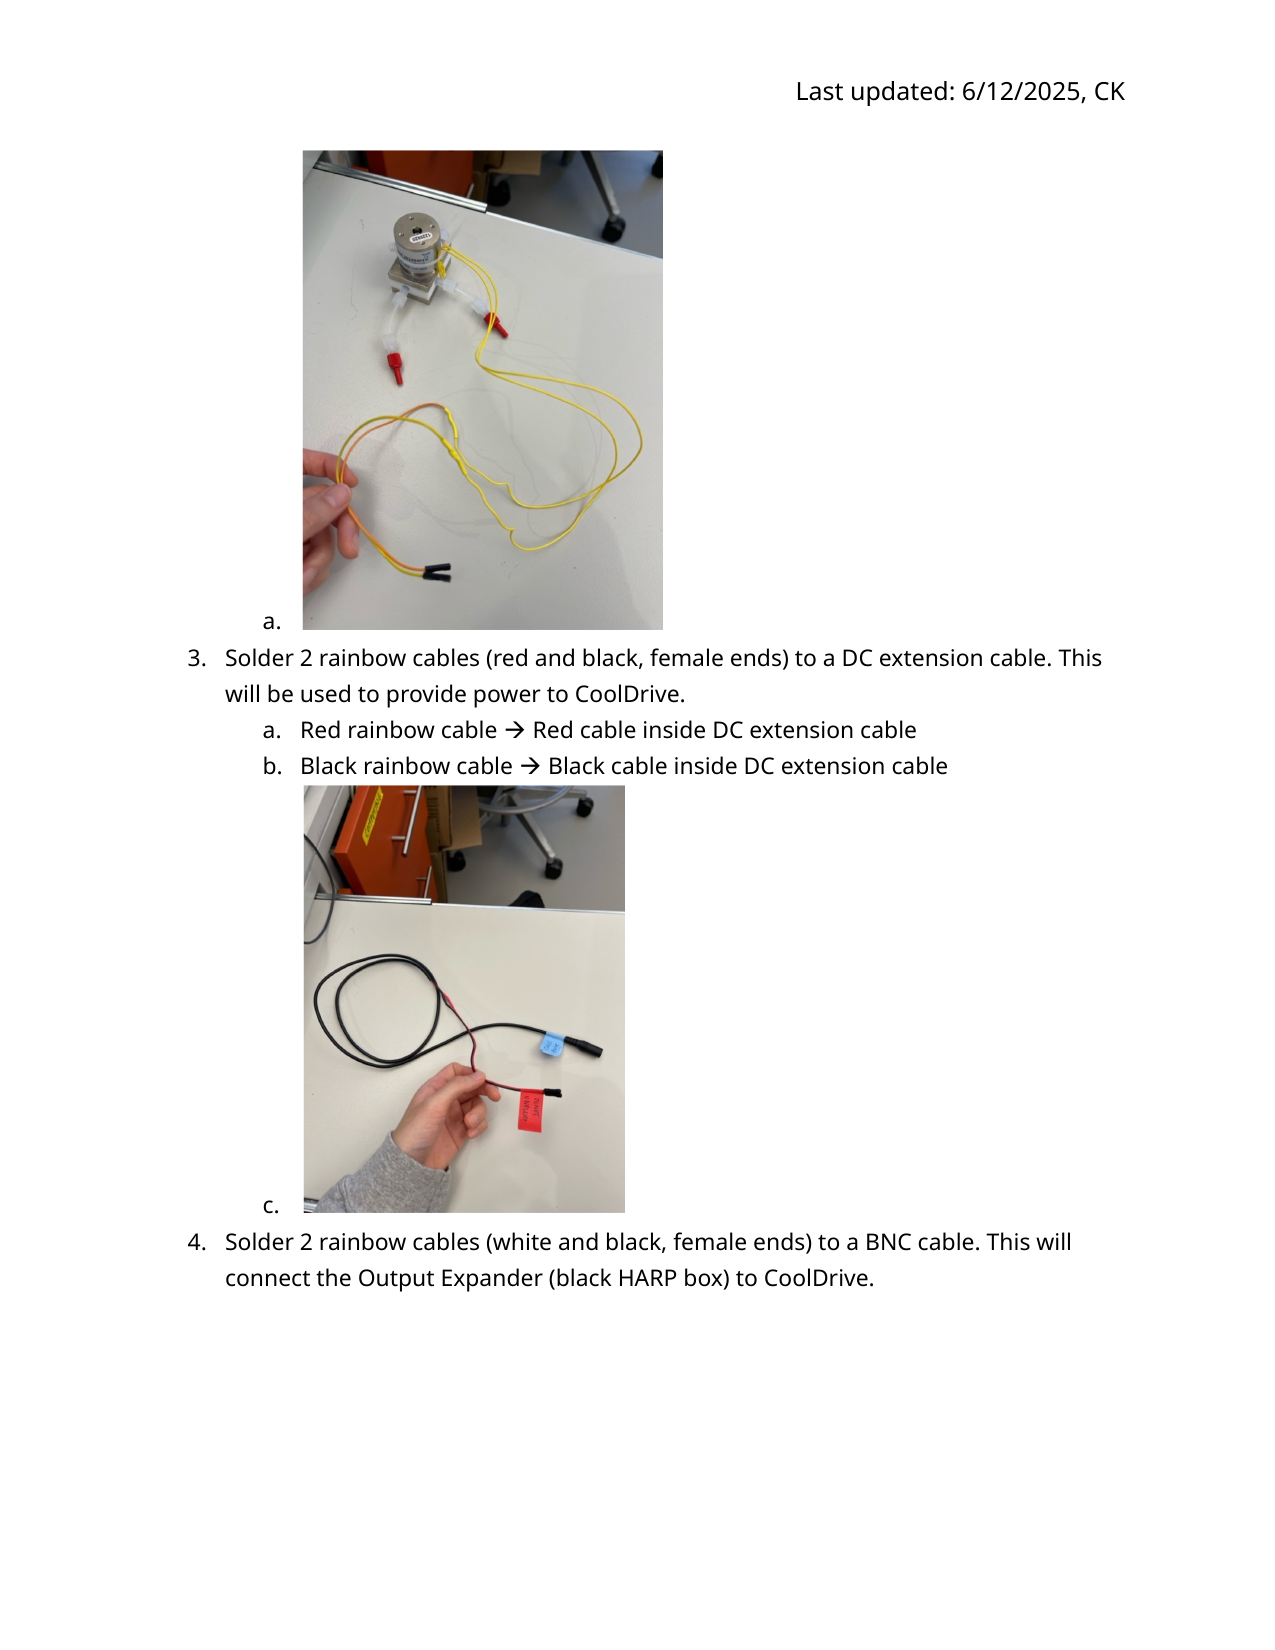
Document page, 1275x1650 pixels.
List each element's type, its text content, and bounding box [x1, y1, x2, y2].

list Solder 2 rainbow cables (white and black, female ends) to a BNC cable. This will connect the Output Expander (black HARP box) to CoolDrive. [187, 1226, 1125, 1293]
list Red rainbow cable Red cable inside DC extension cable [262, 714, 1125, 745]
list Black rainbow cable Black cable inside DC extension cable [262, 749, 1125, 781]
list Solder 2 rainbow cables (red and black, female ends) to a DC extension cable. This will be used to provide power to CoolDrive. [187, 642, 1125, 709]
picture [304, 786, 625, 1212]
picture [303, 151, 663, 629]
